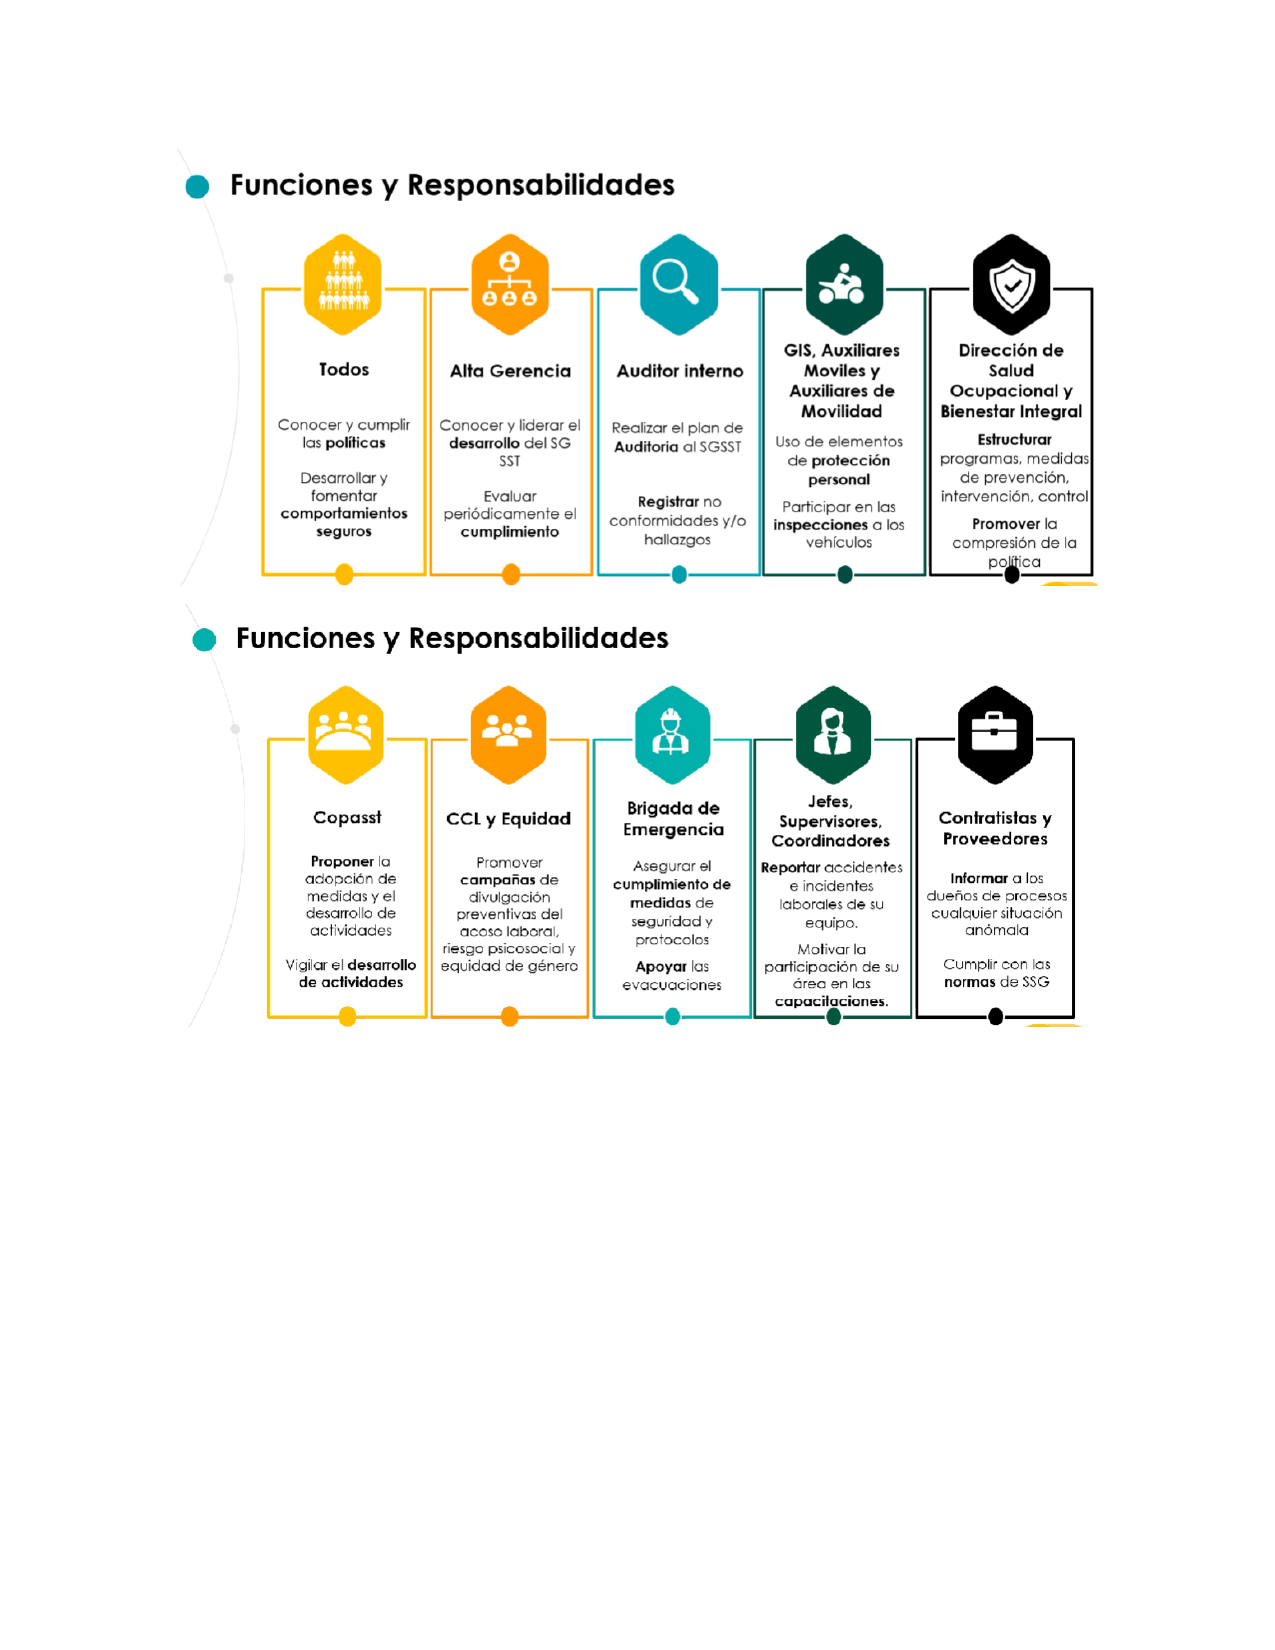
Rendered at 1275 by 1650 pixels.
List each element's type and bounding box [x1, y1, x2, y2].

picture [177, 147, 1098, 586]
picture [177, 604, 1098, 1027]
